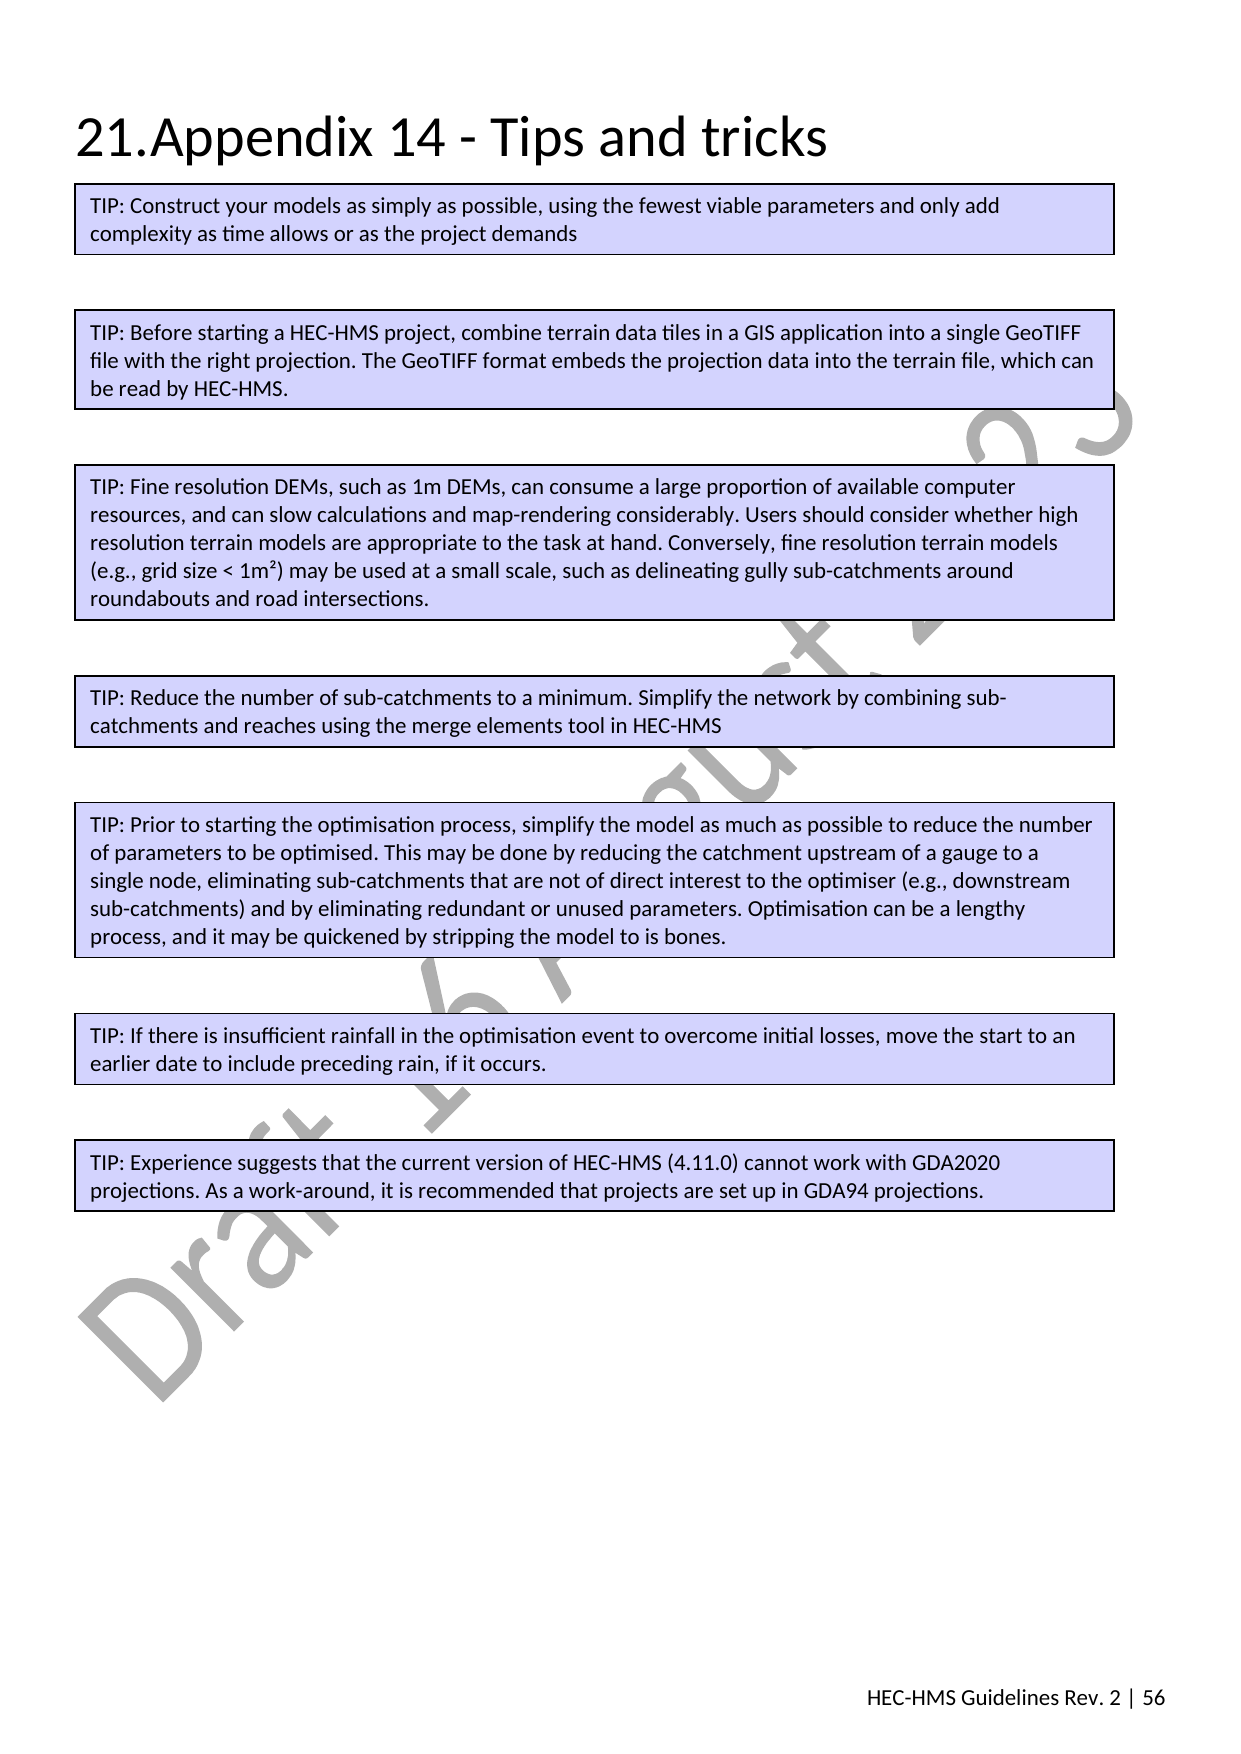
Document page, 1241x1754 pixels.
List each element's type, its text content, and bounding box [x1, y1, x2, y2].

subtitle Appendix 14 - Tips and tricks [75, 100, 1165, 171]
